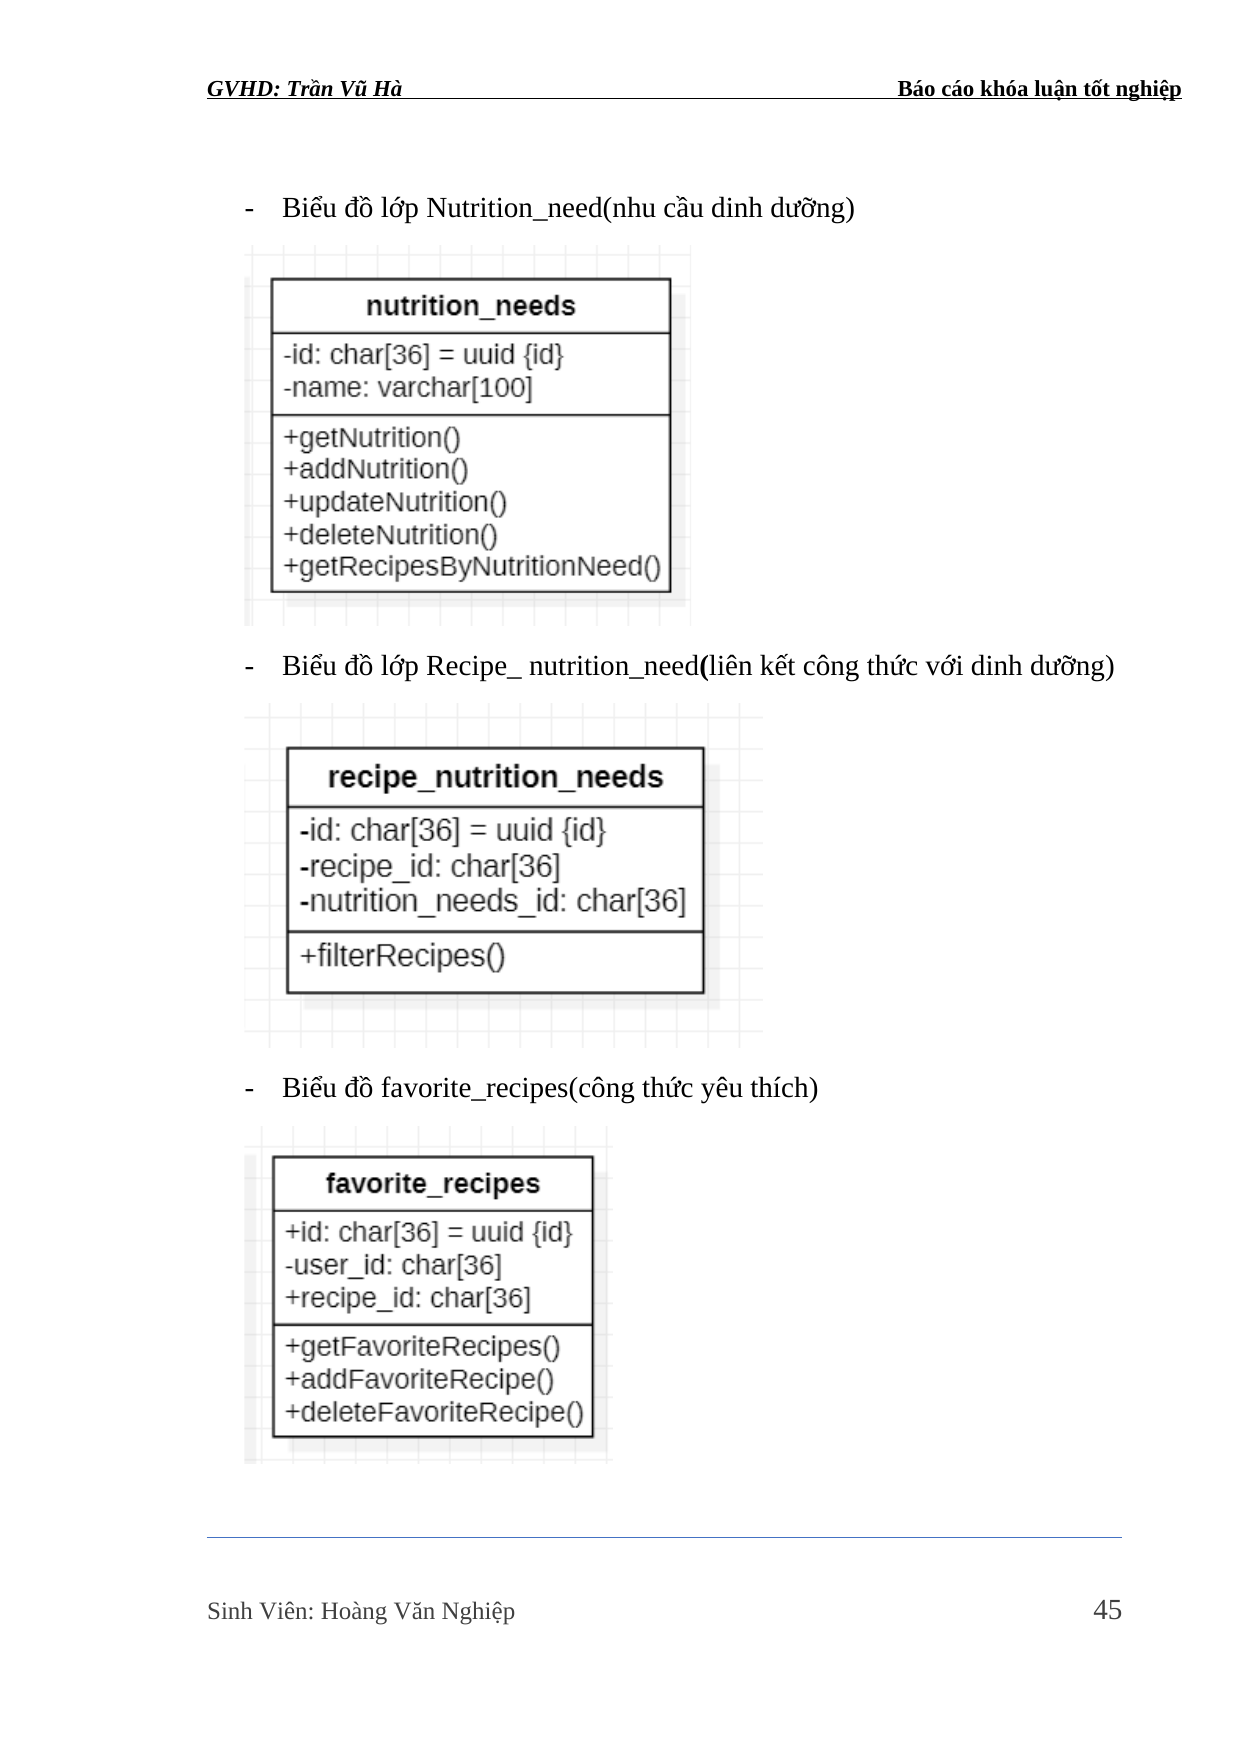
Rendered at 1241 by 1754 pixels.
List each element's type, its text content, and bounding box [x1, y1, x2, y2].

list Biểu đồ favorite_recipes(công thức yêu thích) [244, 1070, 1122, 1104]
list Biểu đồ lớp Recipe_ nutrition_need(liên kết công thức với dinh dưỡng) [244, 648, 1122, 681]
picture [244, 245, 692, 626]
picture [244, 703, 763, 1048]
picture [244, 1126, 613, 1464]
list Biểu đồ lớp Nutrition_need(nhu cầu dinh dưỡng) [244, 190, 1122, 223]
